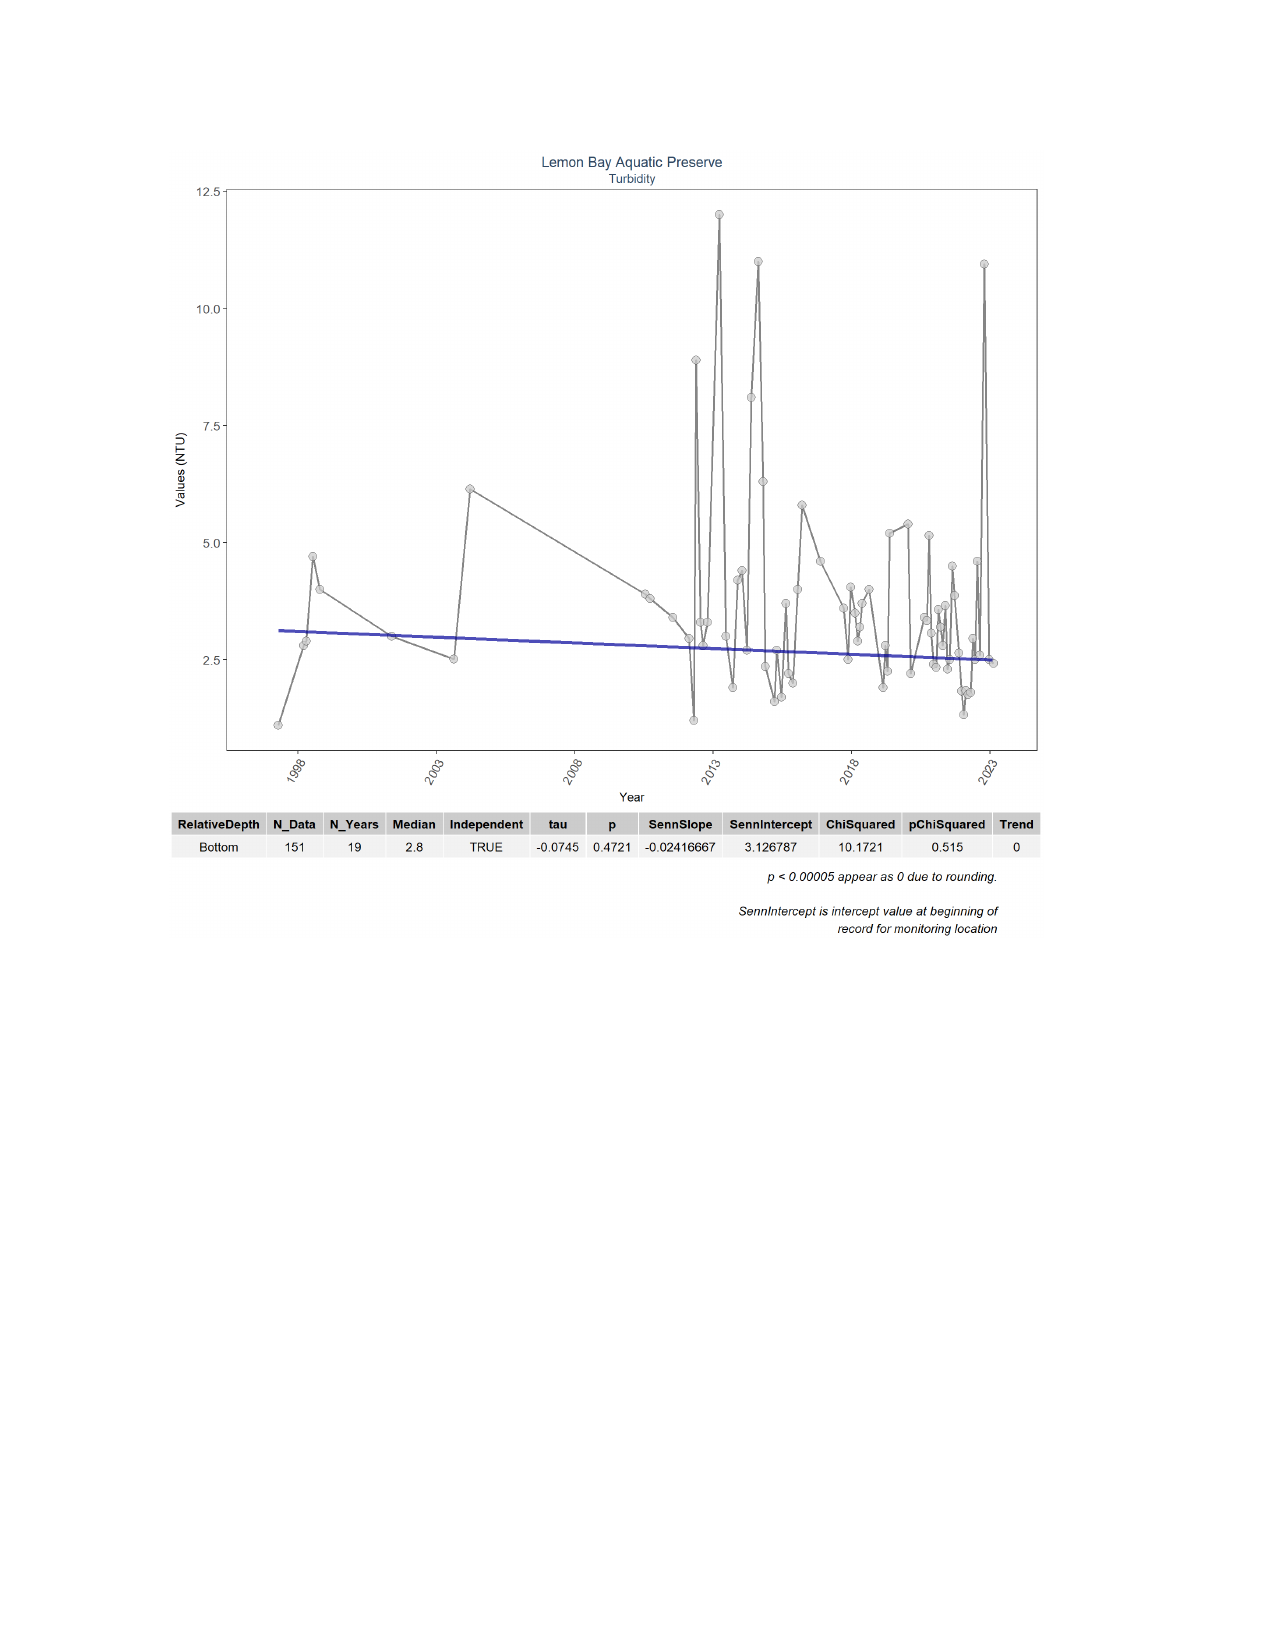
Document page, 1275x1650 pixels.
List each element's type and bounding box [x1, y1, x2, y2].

picture [168, 150, 1044, 938]
